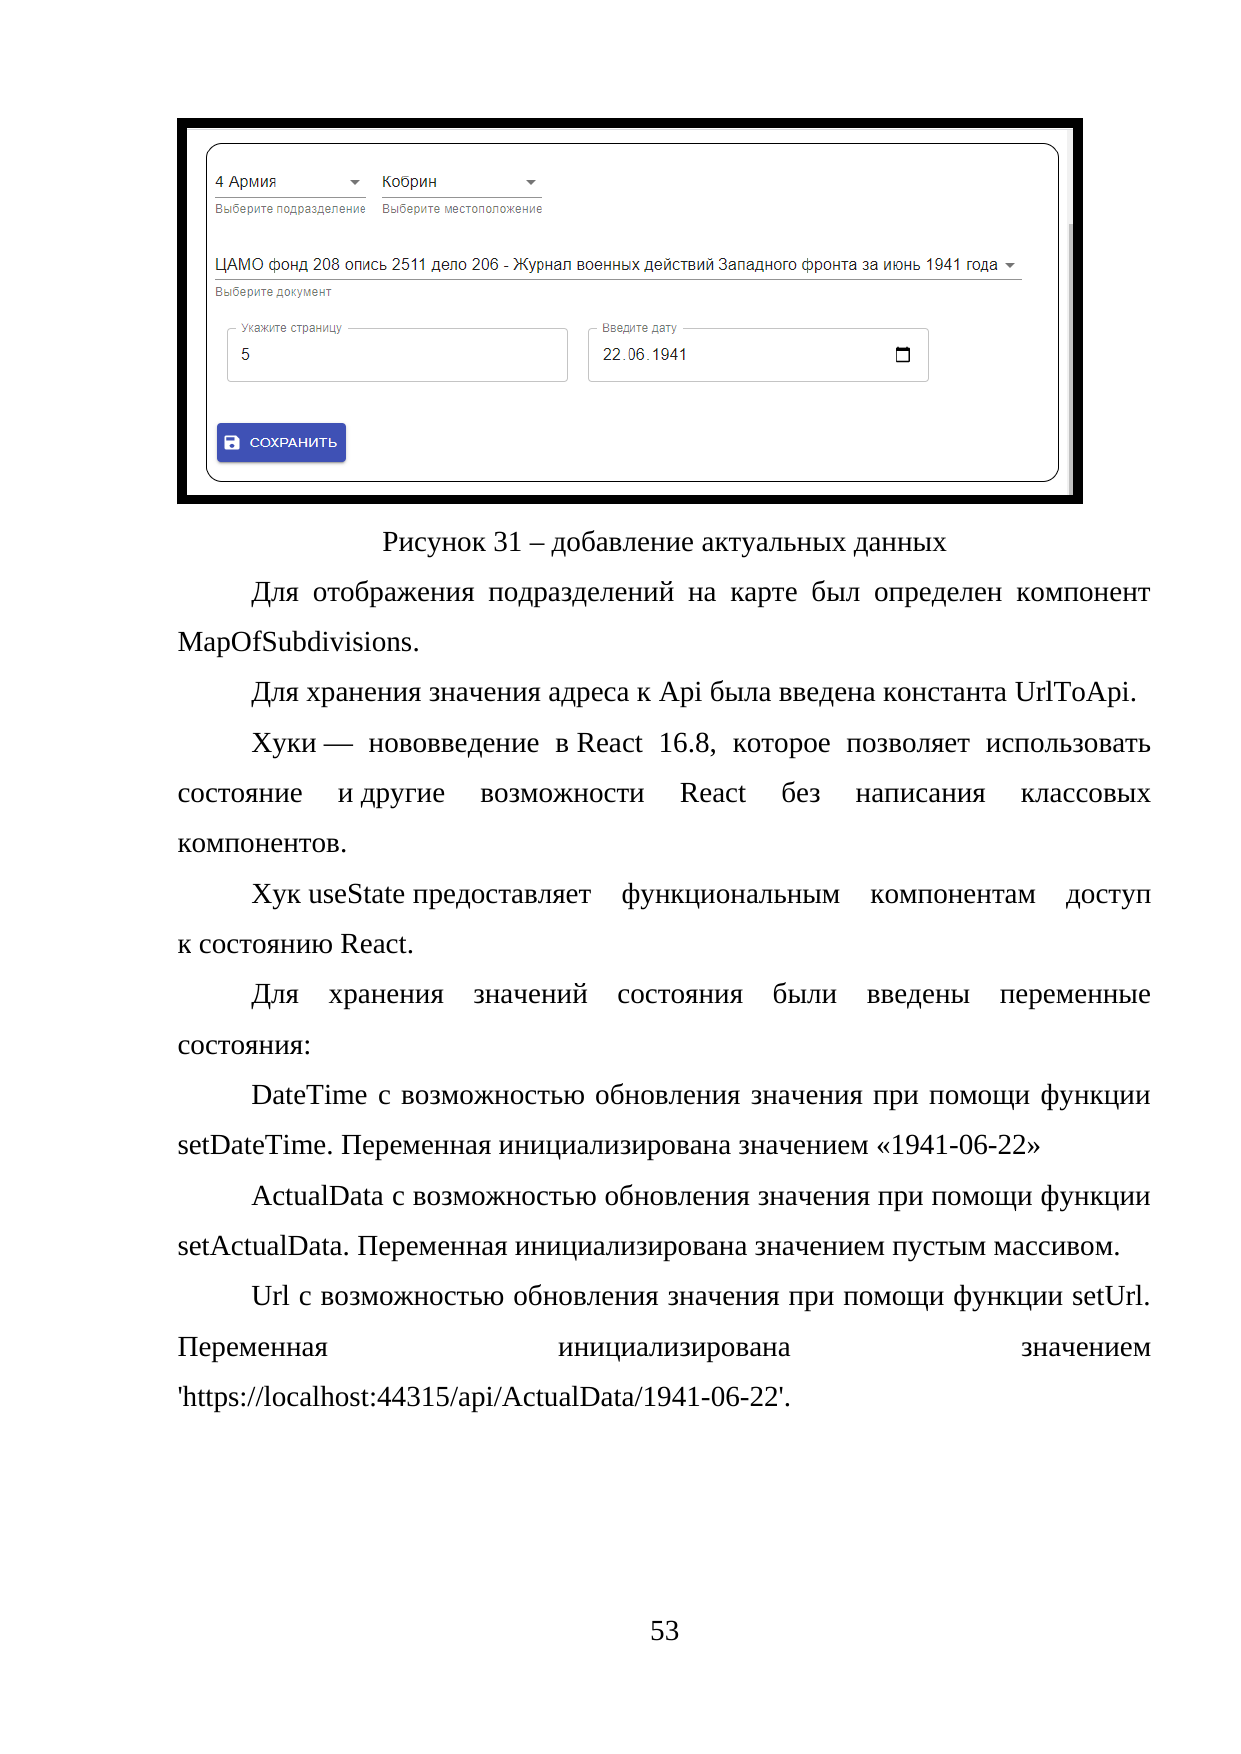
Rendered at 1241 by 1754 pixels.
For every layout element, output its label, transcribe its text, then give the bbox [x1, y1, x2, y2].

text Для отображения подразделений на карте был определен компонент MapOfSubdivisions. [177, 574, 1152, 658]
text Для хранения значений состояния были введены переменные состояния: [177, 976, 1152, 1060]
text ActualData с возможностью обновления значения при помощи функции setActualData. Переменная инициализирована значением пустым массивом. [177, 1178, 1152, 1262]
picture [187, 128, 1073, 495]
text Хуки — нововведение в React 16.8, которое позволяет использовать состояние и другие возможности React без написания классовых компонентов. [177, 809, 1152, 859]
text Для хранения значения адреса к Api была введена константа UrlToApi. [177, 674, 1152, 708]
text Url с возможностью обновления значения при помощи функции setUrl. Переменная инициализирована значением 'https://localhost:44315/api/ActualData/1941-06-22'. [177, 1362, 1152, 1412]
text DateTime с возможностью обновления значения при помощи функции setDateTime. Переменная инициализирована значением «1941-06-22» [177, 1077, 1152, 1161]
text Хуки — нововведение в React 16.8, которое позволяет использовать состояние и другие возможности React без написания классовых компонентов. [177, 725, 1152, 775]
text Хук useState предоставляет функциональным компонентам доступ к состоянию React. [177, 876, 1152, 960]
text Url с возможностью обновления значения при помощи функции setUrl. Переменная инициализирована значением 'https://localhost:44315/api/ActualData/1941-06-22'. [177, 1278, 1152, 1329]
